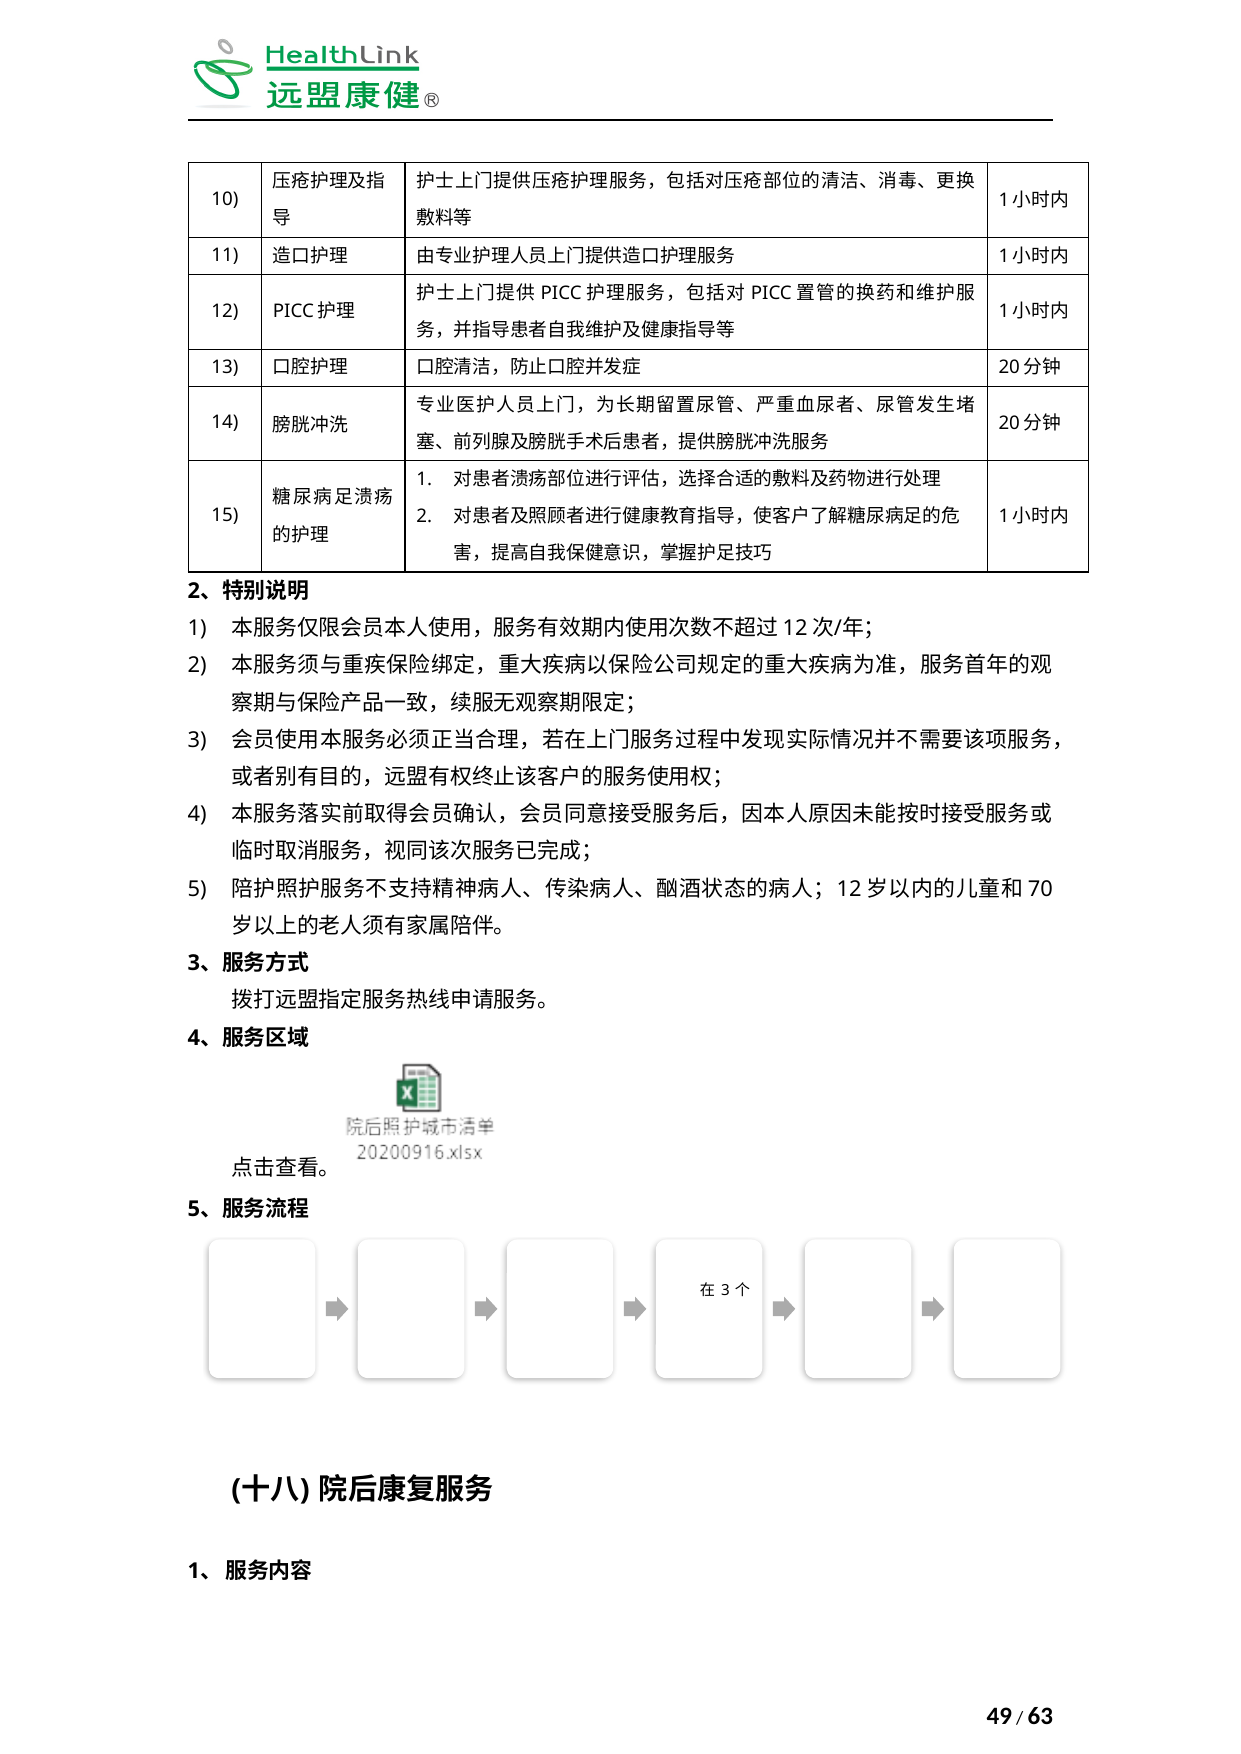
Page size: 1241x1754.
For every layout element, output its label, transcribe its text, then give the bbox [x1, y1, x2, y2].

table_cell 11) [189, 238, 261, 274]
text 2、特别说明 [187, 572, 1053, 605]
table_cell 护士上门提供压疮护理服务，包括对压疮部位的清洁、消毒、更换敷料等 [406, 163, 987, 237]
text 拨打远盟指定服务热线申请服务。 [187, 982, 1053, 1014]
list 陪护照护服务不支持精神病人、传染病人、酗酒状态的病人；12岁以内的儿童和70岁以上的老人须有家属陪伴。 [187, 870, 1053, 940]
table_cell 14) [189, 387, 261, 460]
text 4、服务区域 [187, 1019, 1053, 1052]
table_cell 15) [189, 461, 261, 571]
table_cell 由专业护理人员上门提供造口护理服务 [406, 238, 987, 274]
table_cell 1小时内 [988, 163, 1088, 237]
table_cell 1小时内 [988, 461, 1088, 571]
table_cell 20分钟 [988, 387, 1088, 460]
table_cell 1小时内 [988, 275, 1088, 348]
text 5、服务流程 [187, 1191, 1053, 1223]
list 本服务落实前取得会员确认，会员同意接受服务后，因本人原因未能按时接受服务或临时取消服务，视同该次服务已完成； [187, 796, 1053, 866]
table_cell 膀胱冲洗 [262, 387, 404, 460]
table_cell 10) [189, 163, 261, 237]
table_cell 口腔清洁，防止口腔并发症 [406, 350, 987, 386]
table_cell 20分钟 [988, 350, 1088, 386]
table_cell 专业医护人员上门，为长期留置尿管、严重血尿者、尿管发生堵塞、前列腺及膀胱手术后患者，提供膀胱冲洗服务 [406, 387, 987, 460]
text 3、服务方式 [187, 945, 1053, 977]
list 本服务仅限会员本人使用，服务有效期内使用次数不超过12次/年； [187, 610, 1053, 642]
subtitle 院后康复服务 [231, 1454, 1053, 1519]
table_cell 1小时内 [988, 238, 1088, 274]
table_cell 对患者溃疡部位进行评估，选择合适的敷料及药物进行处理 对患者及照顾者进行健康教育指导，使客户了解糖尿病足的危害，提高自我保健意识，掌握护足技巧 [406, 461, 987, 571]
table_cell 12) [189, 275, 261, 348]
table_cell 压疮护理及指导 [262, 163, 404, 237]
table_cell 造口护理 [262, 238, 404, 274]
table_cell 13) [189, 350, 261, 386]
list 本服务须与重疾保险绑定，重大疾病以保险公司规定的重大疾病为准，服务首年的观察期与保险产品一致，续服无观察期限定； [187, 647, 1053, 717]
table_cell PICC护理 [262, 275, 404, 348]
table_cell 口腔护理 [262, 350, 404, 386]
picture [187, 29, 447, 118]
list 会员使用本服务必须正当合理，若在上门服务过程中发现实际情况并不需要该项服务，或者别有目的，远盟有权终止该客户的服务使用权； [187, 721, 1053, 791]
text 点击查看。 [187, 1056, 1053, 1186]
table_cell 糖尿病足溃疡的护理 [262, 461, 404, 571]
table_cell 护士上门提供PICC护理服务，包括对PICC置管的换药和维护服务，并指导患者自我维护及健康指导等 [406, 275, 987, 348]
list 服务内容 [187, 1553, 1053, 1585]
